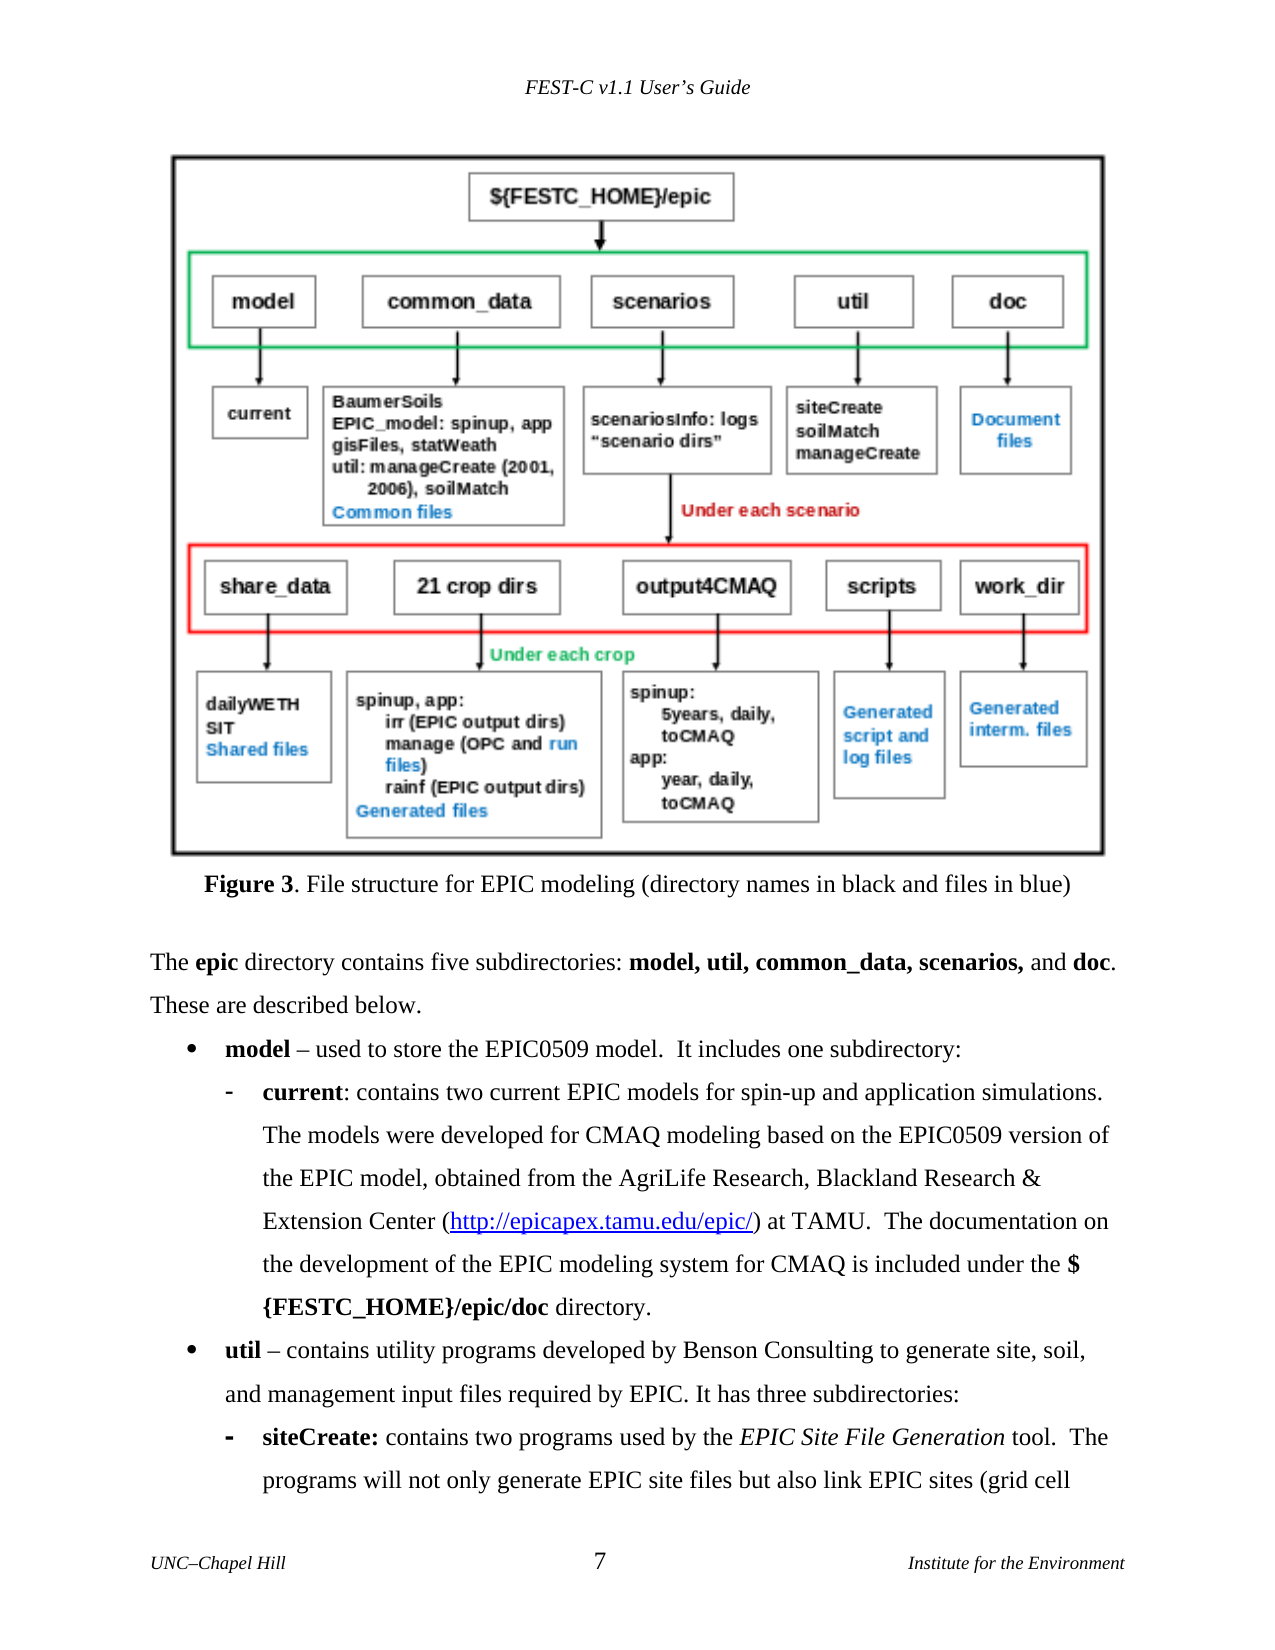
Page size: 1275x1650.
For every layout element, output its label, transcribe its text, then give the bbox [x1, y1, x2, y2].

list model – used to store the EPIC0509 model. It includes one subdirectory: [187, 1034, 1125, 1062]
text Figure 3. File structure for EPIC modeling (directory names in black and files in blue) [150, 869, 1125, 897]
list util – contains utility programs developed by Benson Consulting to generate site, soil, and management input files required by EPIC. It has three subdirectories: [187, 1336, 1125, 1407]
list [225, 1422, 1125, 1494]
list current: contains two current EPIC models for spin-up and application simulations. The models were developed for CMAQ modeling based on the EPIC0509 version of the EPIC model, obtained from the AgriLife Research, Blackland Research & Extension Center (http://epicapex.tamu.edu/epic/) at TAMU. The documentation on the development of the EPIC modeling system for CMAQ is included under the ${FESTC_HOME}/epic/doc directory. [225, 1077, 1125, 1321]
text The epic directory contains five subdirectories: model, util, common_data, scenarios, and doc. These are described below. [150, 947, 1125, 1019]
